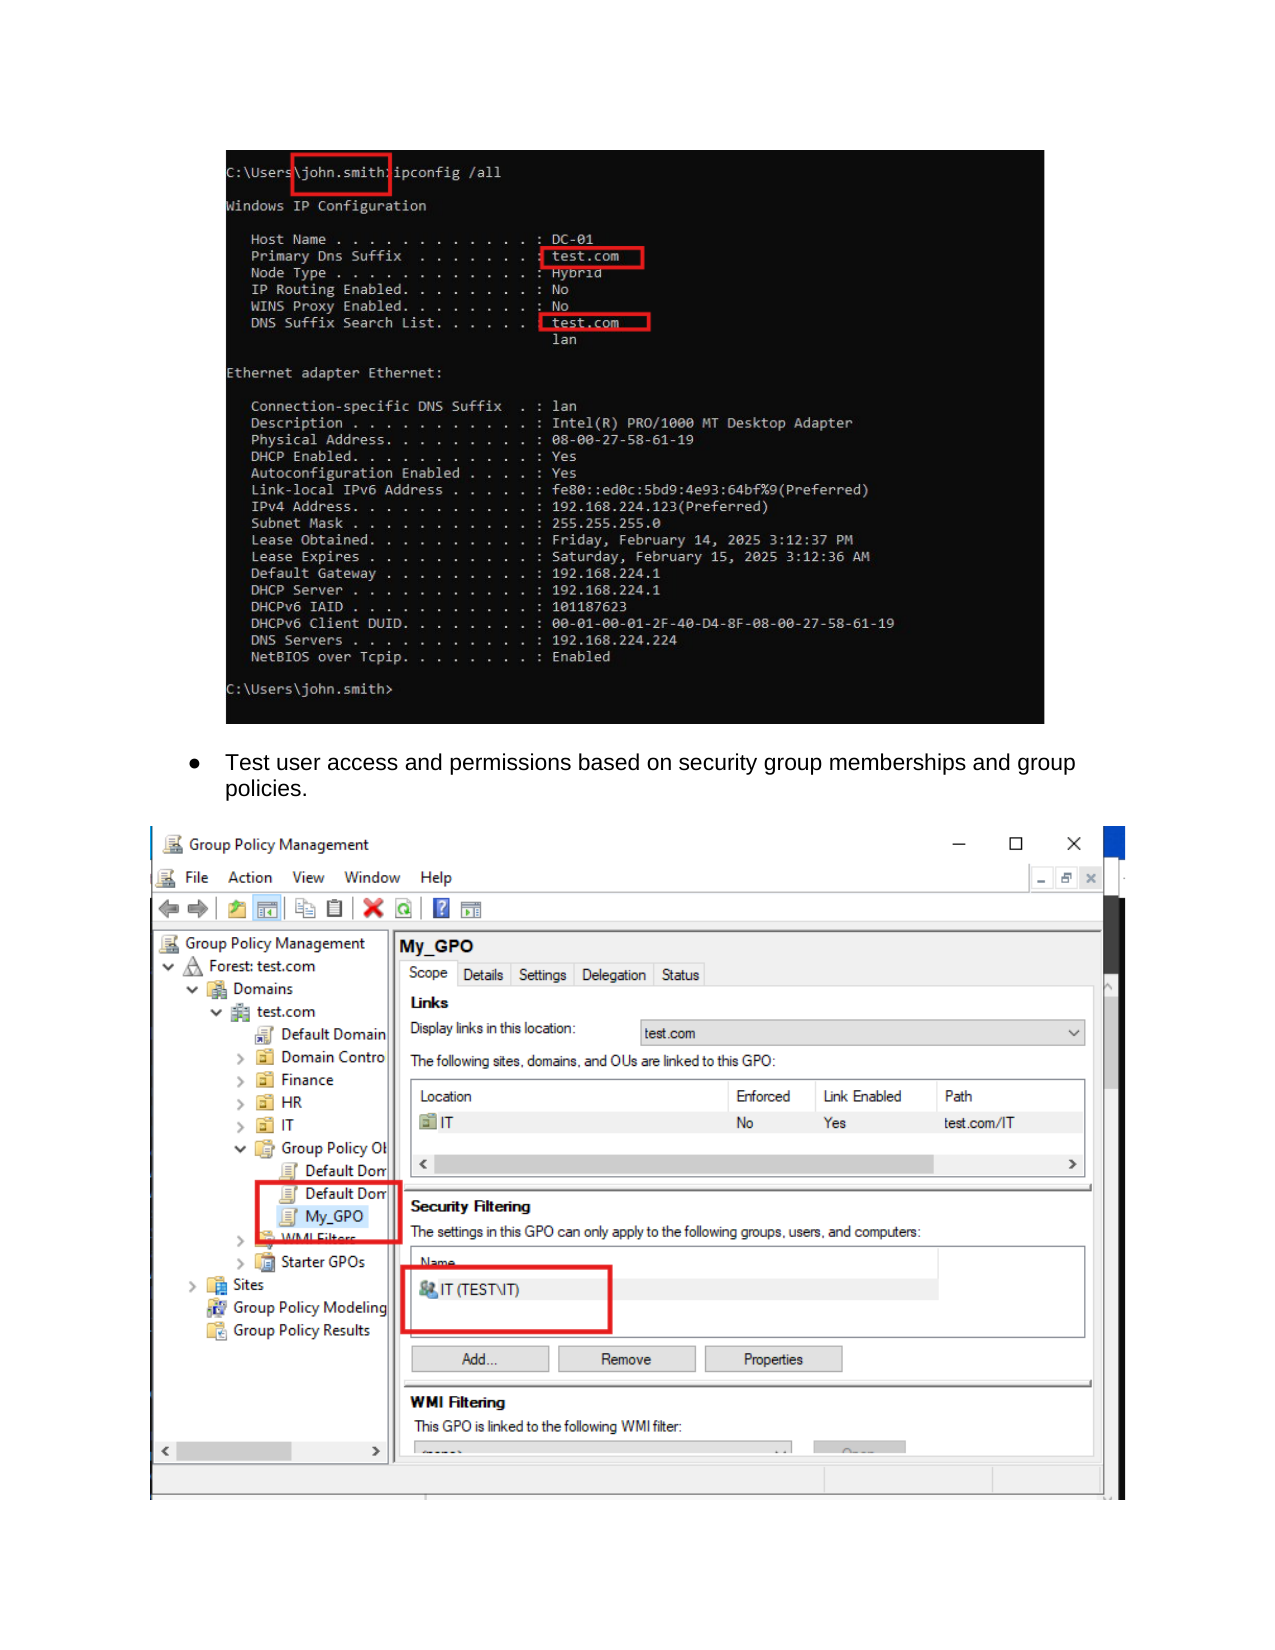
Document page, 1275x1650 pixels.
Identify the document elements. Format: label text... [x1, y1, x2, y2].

picture [225, 150, 1045, 724]
list Test user access and permissions based on security group memberships and group policies. [187, 749, 1125, 802]
picture [150, 826, 1125, 1500]
